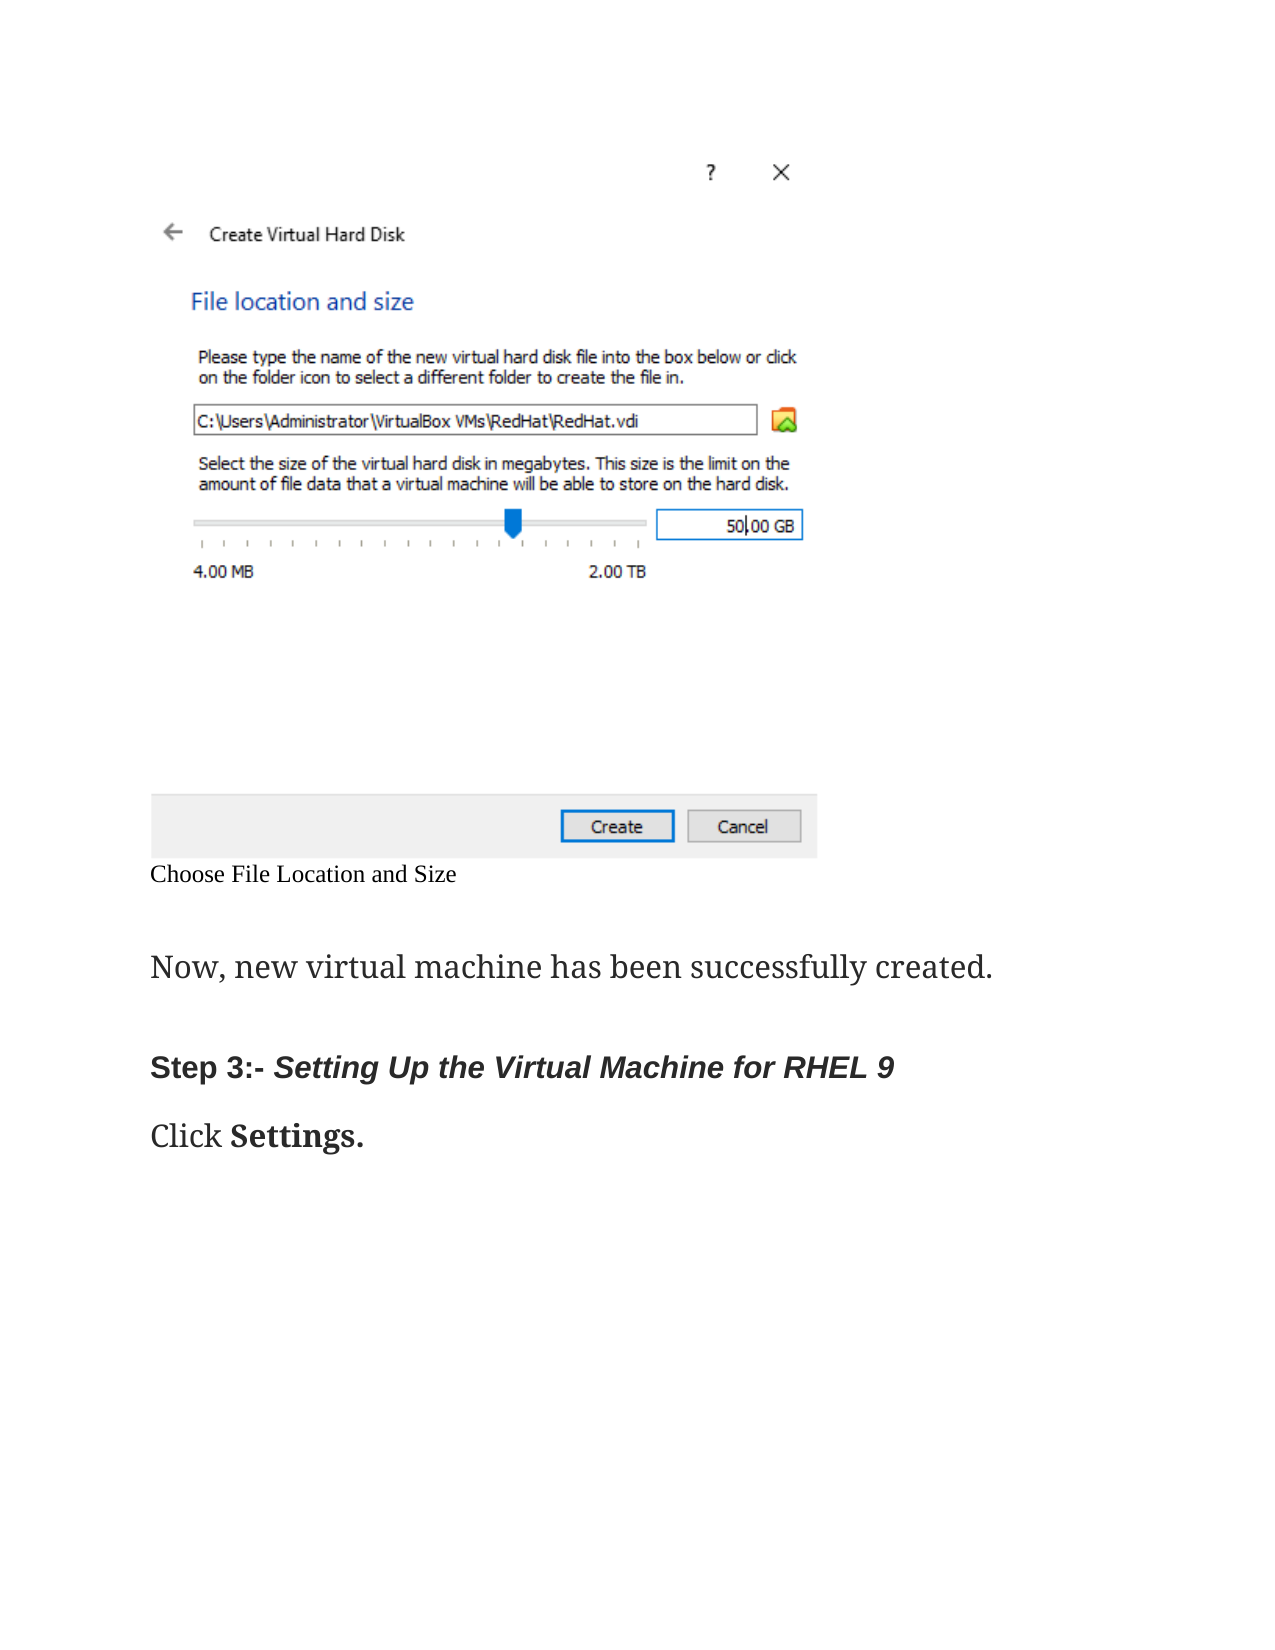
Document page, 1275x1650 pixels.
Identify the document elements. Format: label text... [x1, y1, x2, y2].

text Choose File Location and Size [150, 859, 1125, 888]
text Now, new virtual machine has been successfully created. [150, 938, 1125, 988]
picture [150, 150, 819, 860]
text Step 3:- Setting Up the Virtual Machine for RHEL 9 [150, 1047, 1125, 1085]
text Click Settings. [150, 1106, 1125, 1156]
